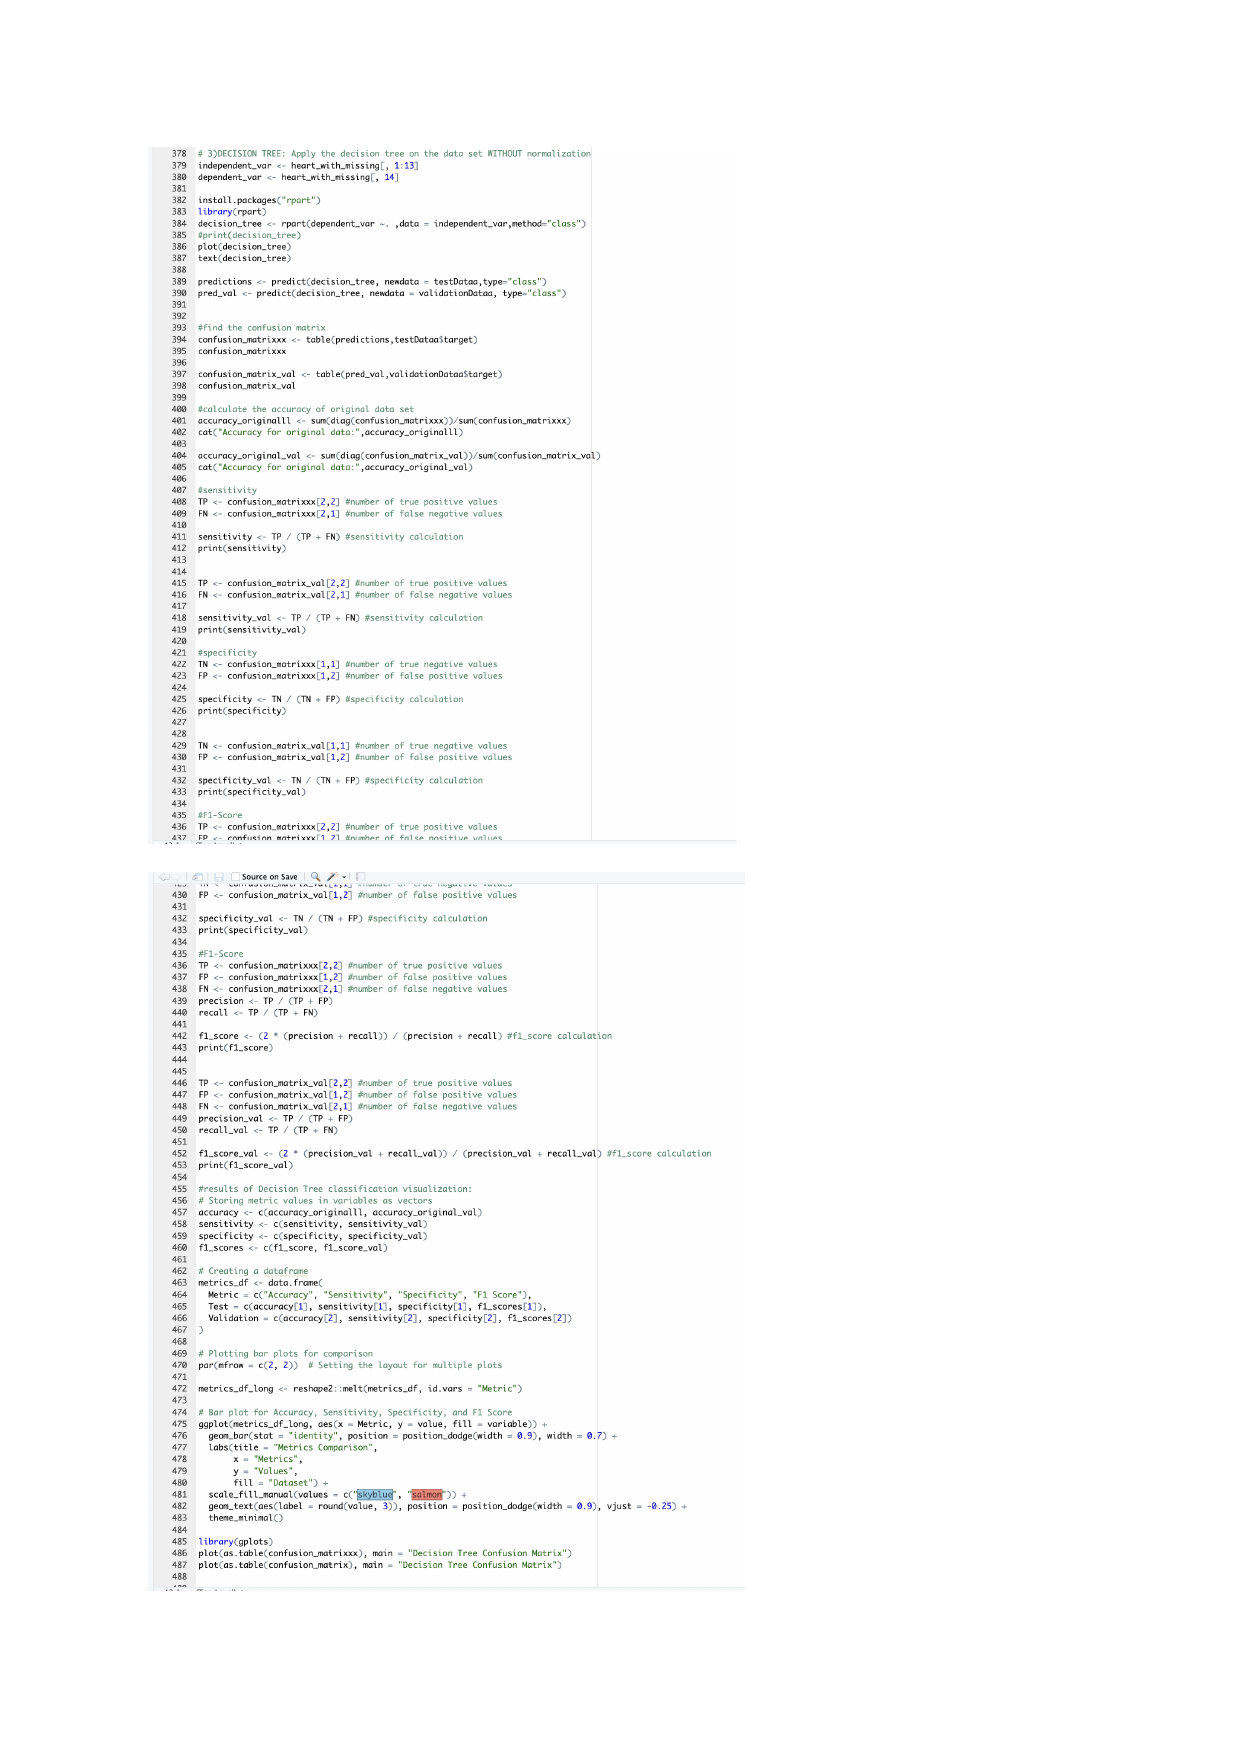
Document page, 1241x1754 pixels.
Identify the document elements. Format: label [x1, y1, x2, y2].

picture [147, 872, 745, 1591]
picture [147, 147, 737, 844]
